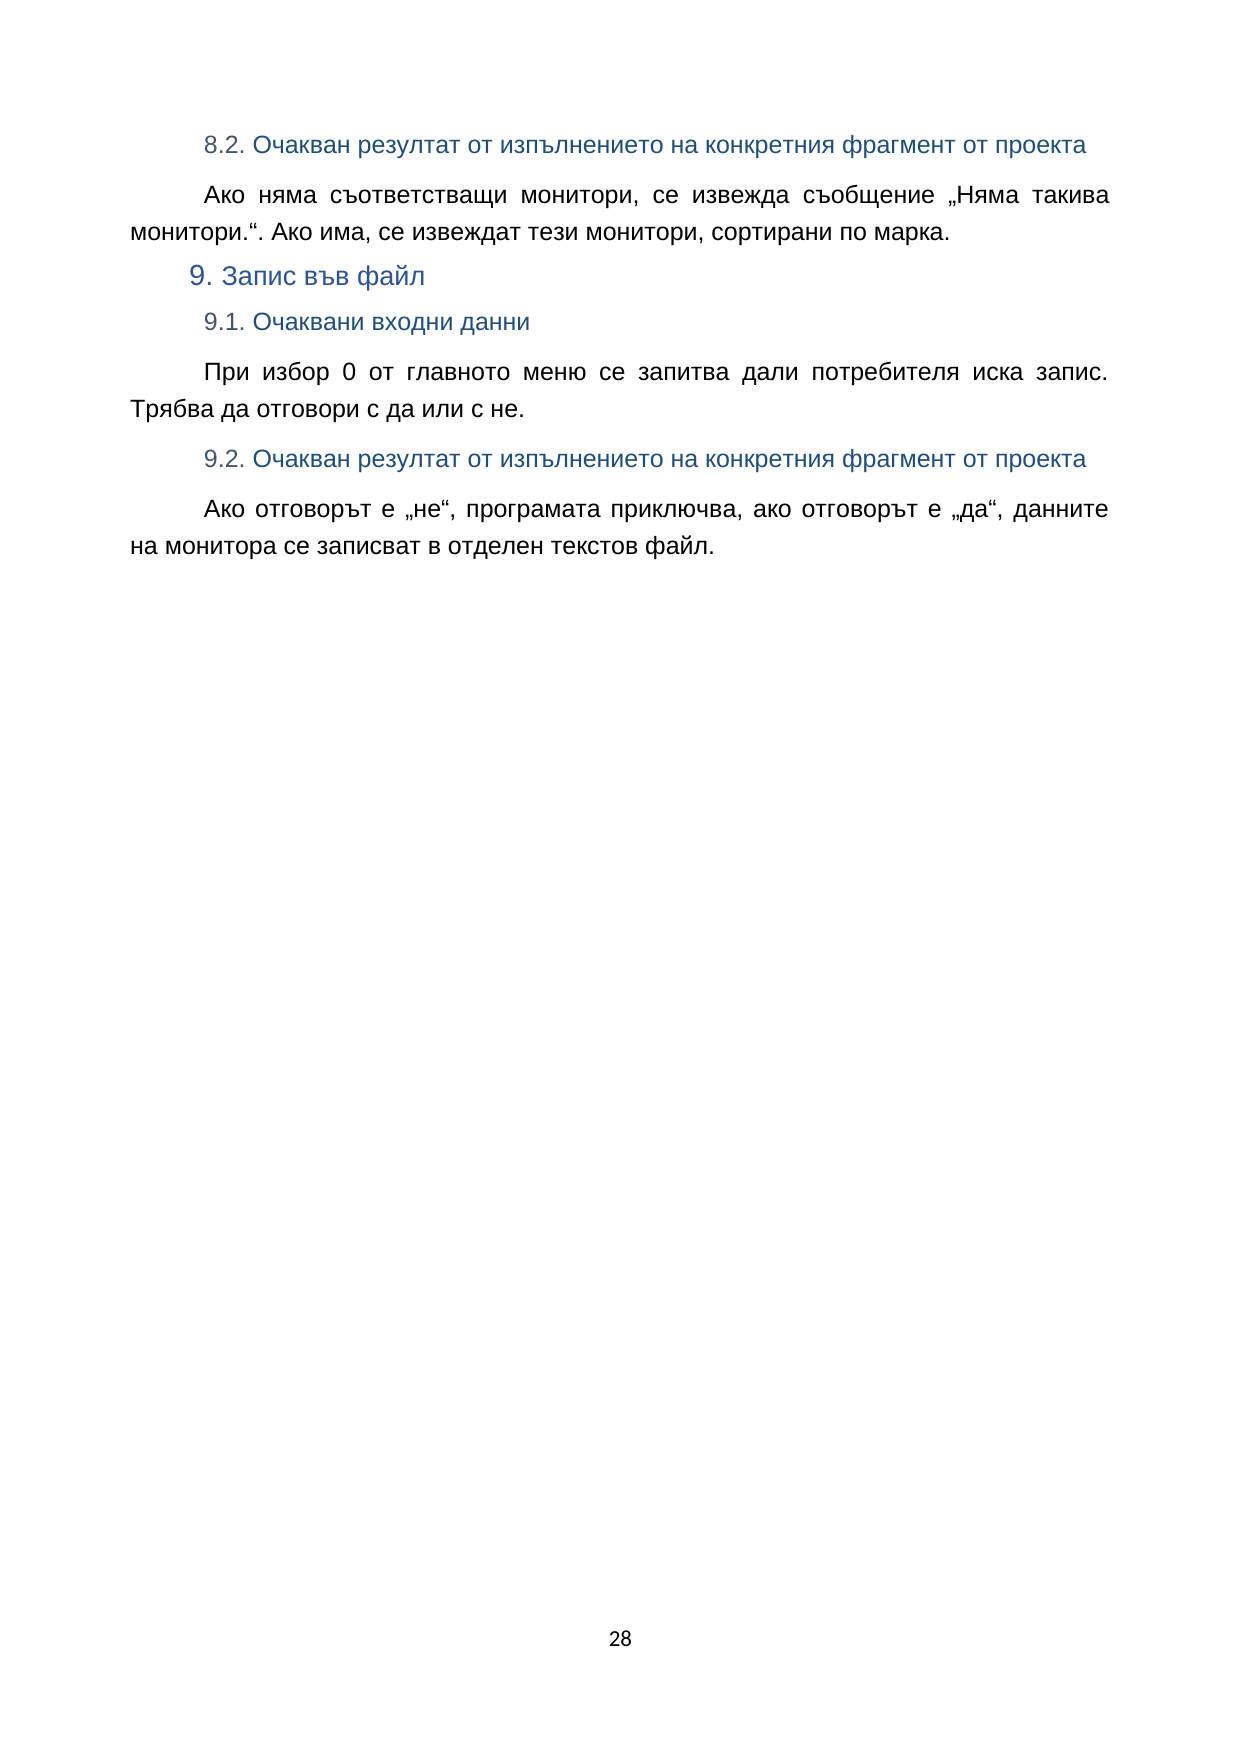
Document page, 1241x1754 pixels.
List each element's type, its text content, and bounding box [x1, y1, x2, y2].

text Очакван резултат от изпълнението на конкретния фрагмент от проекта [204, 130, 1110, 159]
text Ако отговорът е „не“, програмата приключва, ако отговорът е „да“, данните на монитора се записват в отделен текстов файл. [130, 494, 1110, 560]
text При избор 0 от главното меню се запитва дали потребителя иска запис. Трябва да отговори с да или с не. [130, 357, 1110, 423]
text Ако няма съответстващи монитори, се извежда съобщение „Няма такива монитори.“. Ако има, се извеждат тези монитори, сортирани по марка. [130, 180, 1110, 246]
subtitle Запис във файл [189, 258, 1110, 292]
text Очакван резултат от изпълнението на конкретния фрагмент от проекта [204, 444, 1110, 473]
text Очаквани входни данни [204, 307, 1110, 336]
